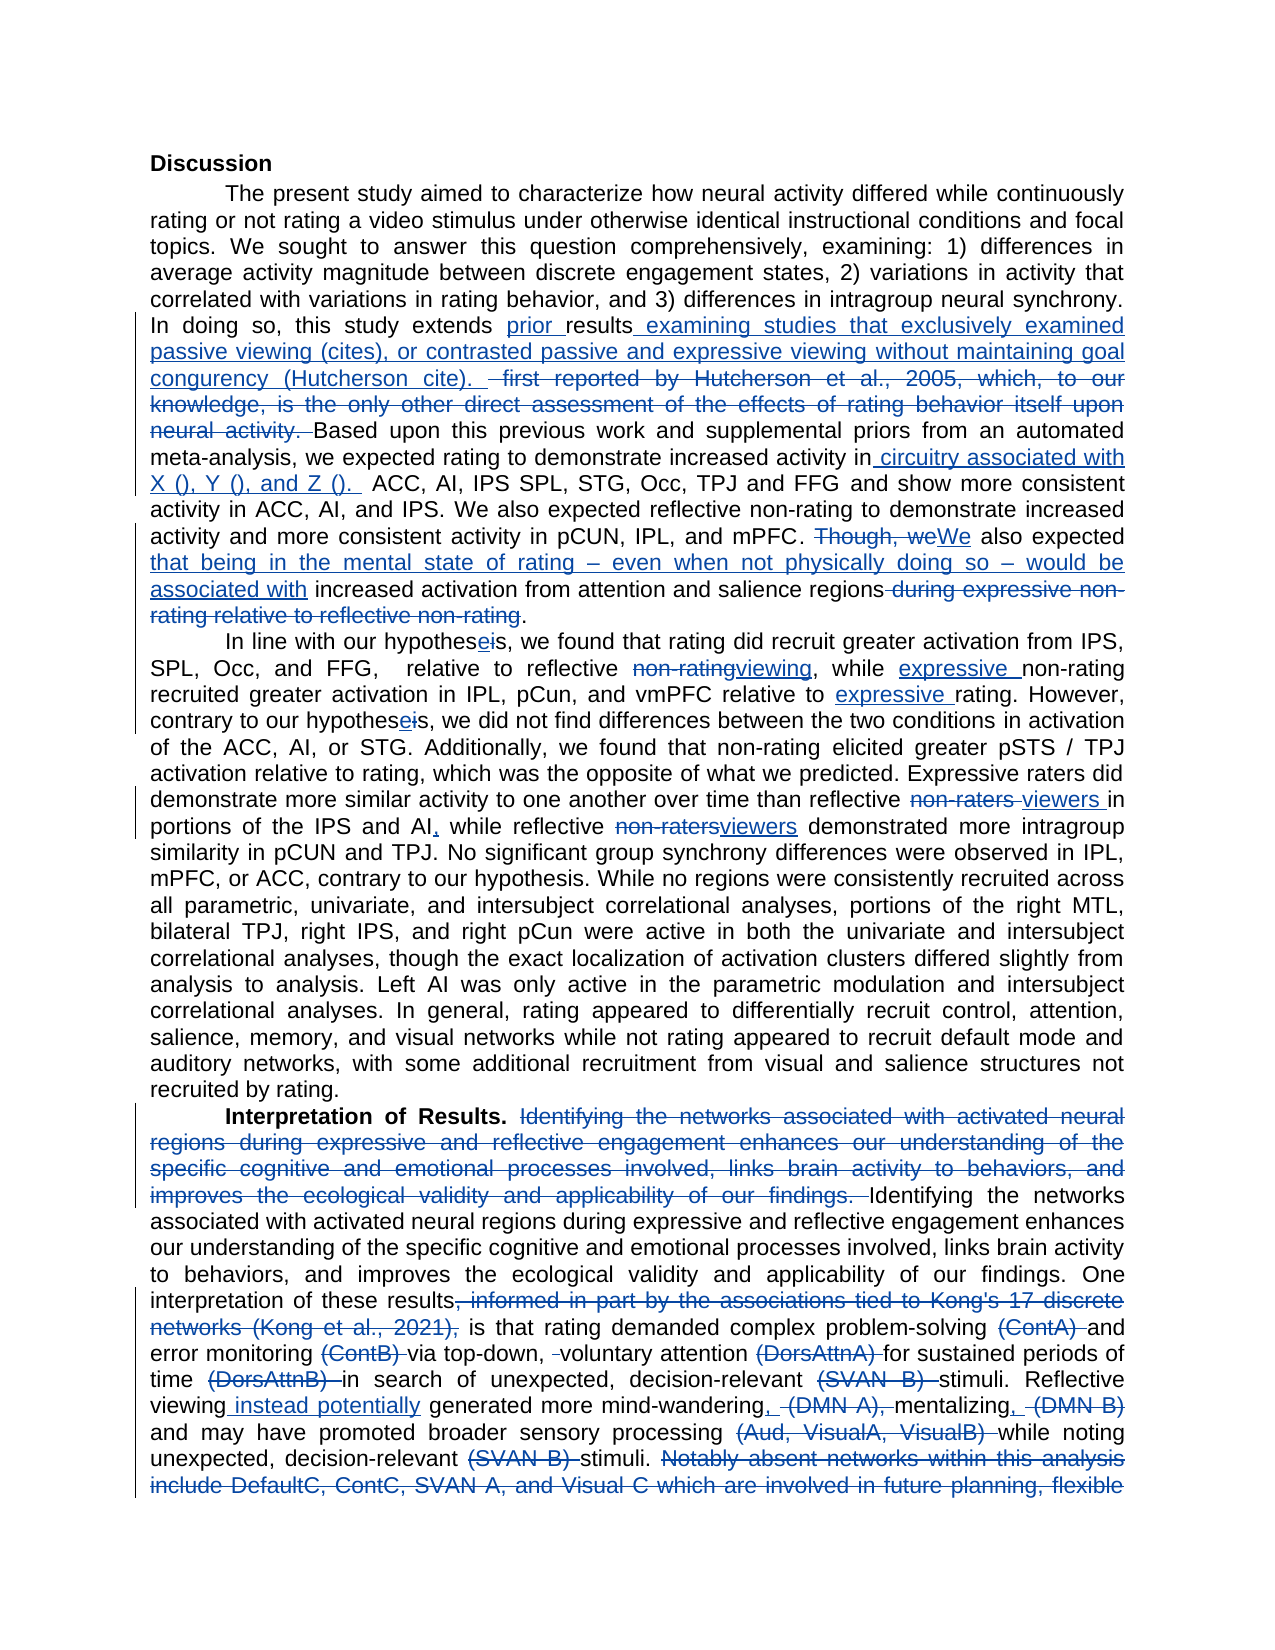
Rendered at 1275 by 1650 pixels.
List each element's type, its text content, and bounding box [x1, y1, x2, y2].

text The present study aimed to characterize how neural activity differed while continuously rating or not rating a video stimulus under otherwise identical instructional conditions and focal topics. We sought to answer this question comprehensively, examining: 1) differences in average activity magnitude between discrete engagement states, 2) variations in activity that correlated with variations in rating behavior, and 3) differences in intragroup neural synchrony. In doing so, this study extends resultsBased upon this previous work and supplemental priors from an automated meta-analysis, we expected rating to demonstrate increased activity in ACC, AI, IPS SPL, STG, Occ, TPJ and FFG and show more consistent activity in ACC, AI, and IPS. We also expected reflective non-rating to demonstrate increased activity and more consistent activity in pCUN, IPL, and mPFC. also expected increased activation from attention and salience regions. [150, 362, 1125, 572]
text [150, 1171, 1125, 1498]
text In line with our hypothess, we found that rating did recruit greater activation from IPS, SPL, Occ, and FFG, relative to reflective , while non-rating recruited greater activation in IPL, pCun, and vmPFC relative to rating. However, contrary to our hypothess, we did not find differences between the two conditions in activation of the ACC, AI, or STG. Additionally, we found that non-rating elicited greater pSTS / TPJ activation relative to rating, which was the opposite of what we predicted. Expressive raters did demonstrate more similar activity to one another over time than reflective in portions of the IPS and AI while reflective demonstrated more intragroup similarity in pCUN and TPJ. No significant group synchrony differences were observed in IPL, mPFC, or ACC, contrary to our hypothesis. While no regions were consistently recruited across all parametric, univariate, and intersubject correlational analyses, portions of the right MTL, bilateral TPJ, right IPS, and right pCun were active in both the univariate and intersubject correlational analyses, though the exact localization of activation clusters differed slightly from analysis to analysis. Left AI was only active in the parametric modulation and intersubject correlational analyses. In general, rating appeared to differentially recruit control, attention, salience, memory, and visual networks while not rating appeared to recruit default mode and auditory networks, with some additional recruitment from visual and salience structures not recruited by rating. [150, 628, 1125, 1103]
text The present study aimed to characterize how neural activity differed while continuously rating or not rating a video stimulus under otherwise identical instructional conditions and focal topics. We sought to answer this question comprehensively, examining: 1) differences in average activity magnitude between discrete engagement states, 2) variations in activity that correlated with variations in rating behavior, and 3) differences in intragroup neural synchrony. In doing so, this study extends resultsBased upon this previous work and supplemental priors from an automated meta-analysis, we expected rating to demonstrate increased activity in ACC, AI, IPS SPL, STG, Occ, TPJ and FFG and show more consistent activity in ACC, AI, and IPS. We also expected reflective non-rating to demonstrate increased activity and more consistent activity in pCUN, IPL, and mPFC. also expected increased activation from attention and salience regions. [150, 180, 1125, 361]
text Discussion [150, 150, 1125, 176]
